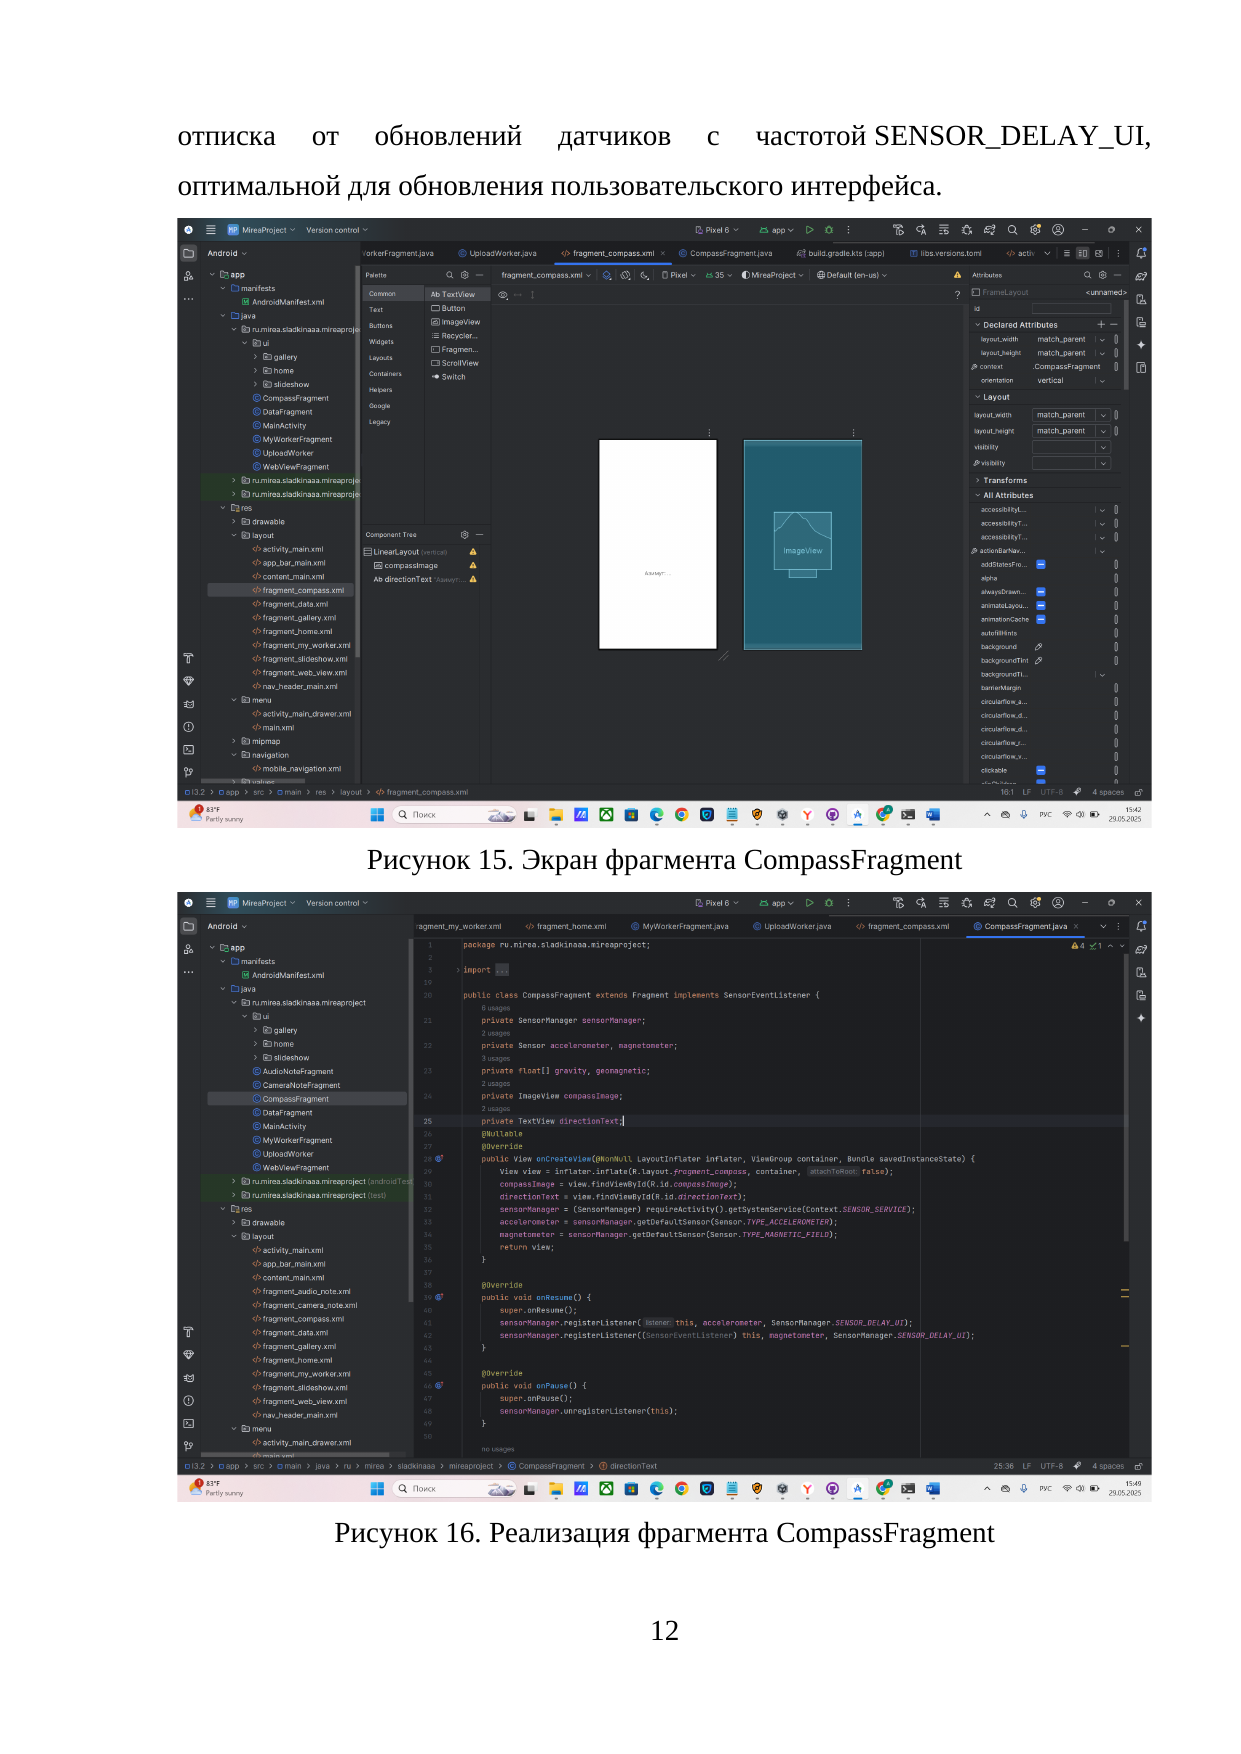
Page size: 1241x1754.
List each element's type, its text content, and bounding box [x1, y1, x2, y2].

picture [177, 218, 1152, 828]
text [177, 118, 1152, 202]
picture [177, 892, 1152, 1502]
text Рисунок 15. Экран фрагмента CompassFragment [177, 842, 1152, 875]
text Рисунок 16. Реализация фрагмента CompassFragment [177, 1515, 1152, 1549]
